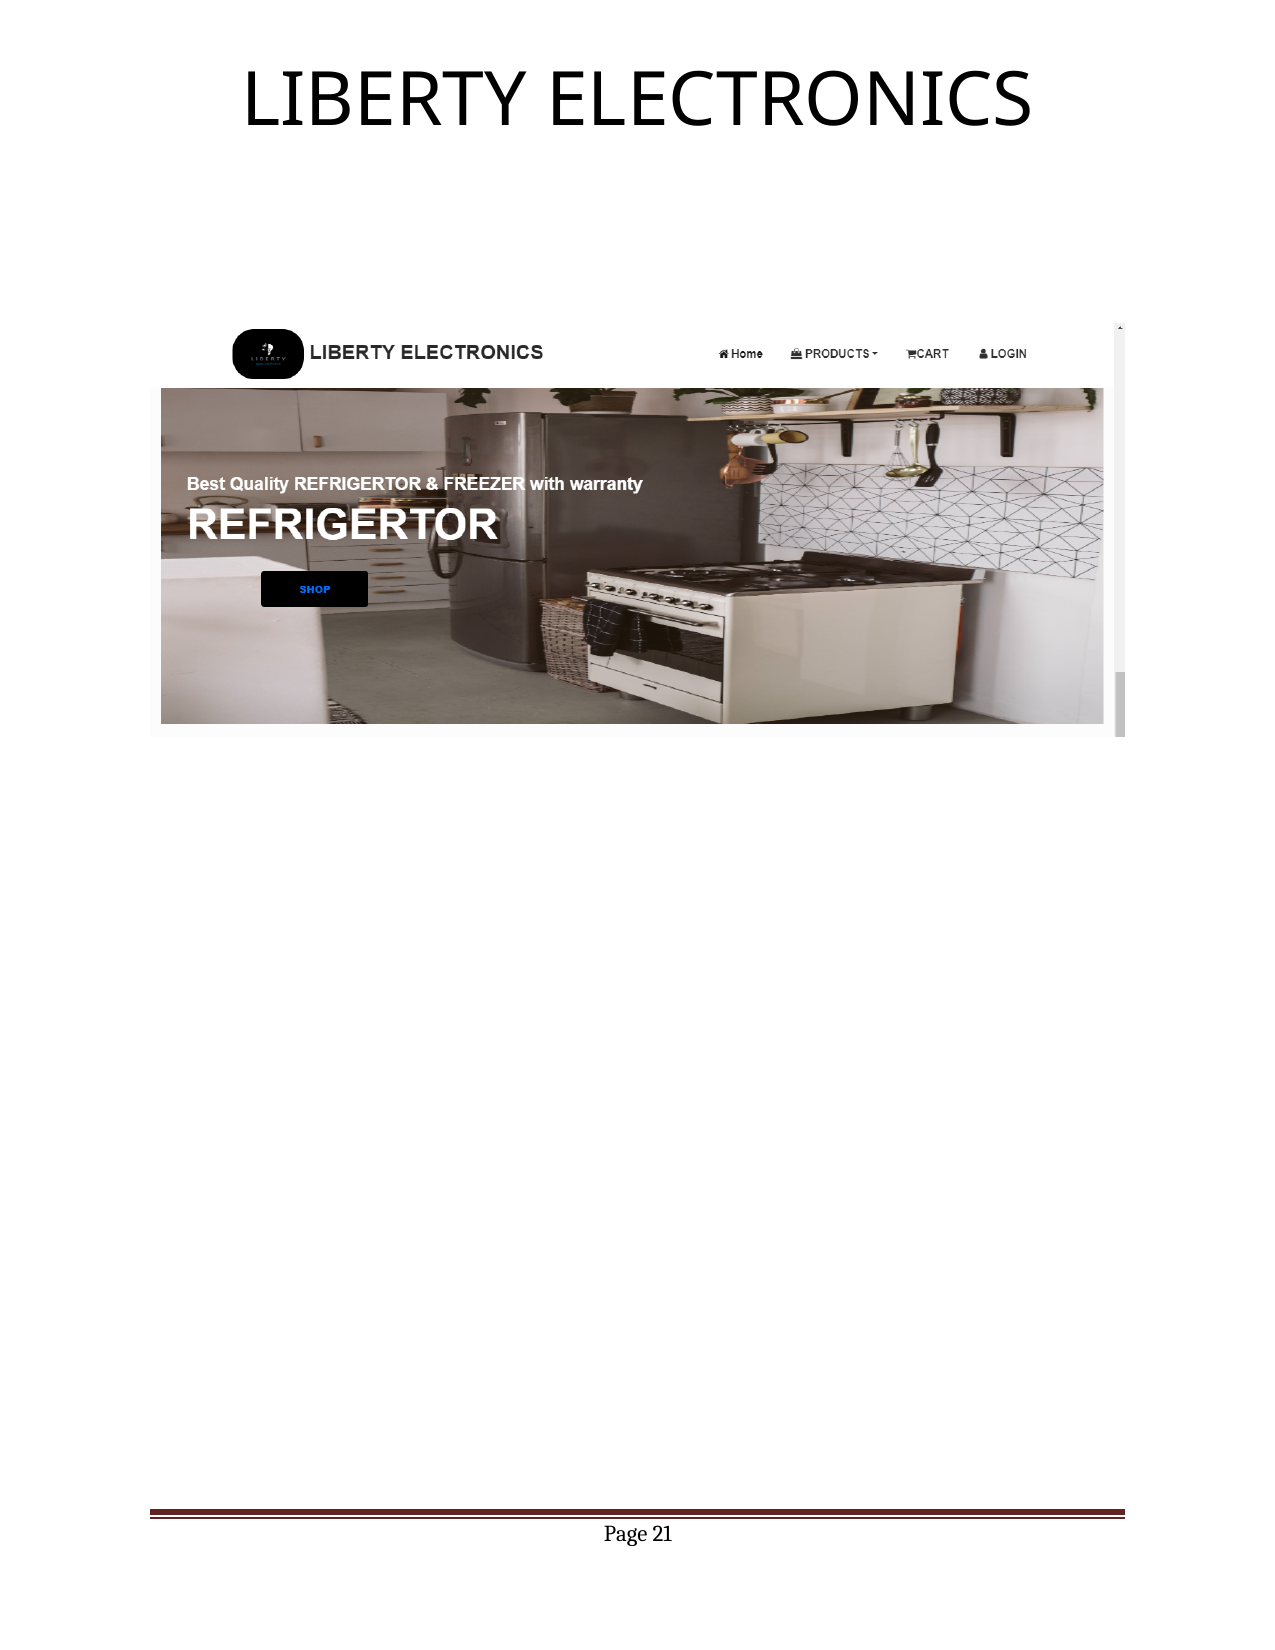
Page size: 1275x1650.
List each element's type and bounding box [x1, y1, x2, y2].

picture [150, 323, 1125, 737]
